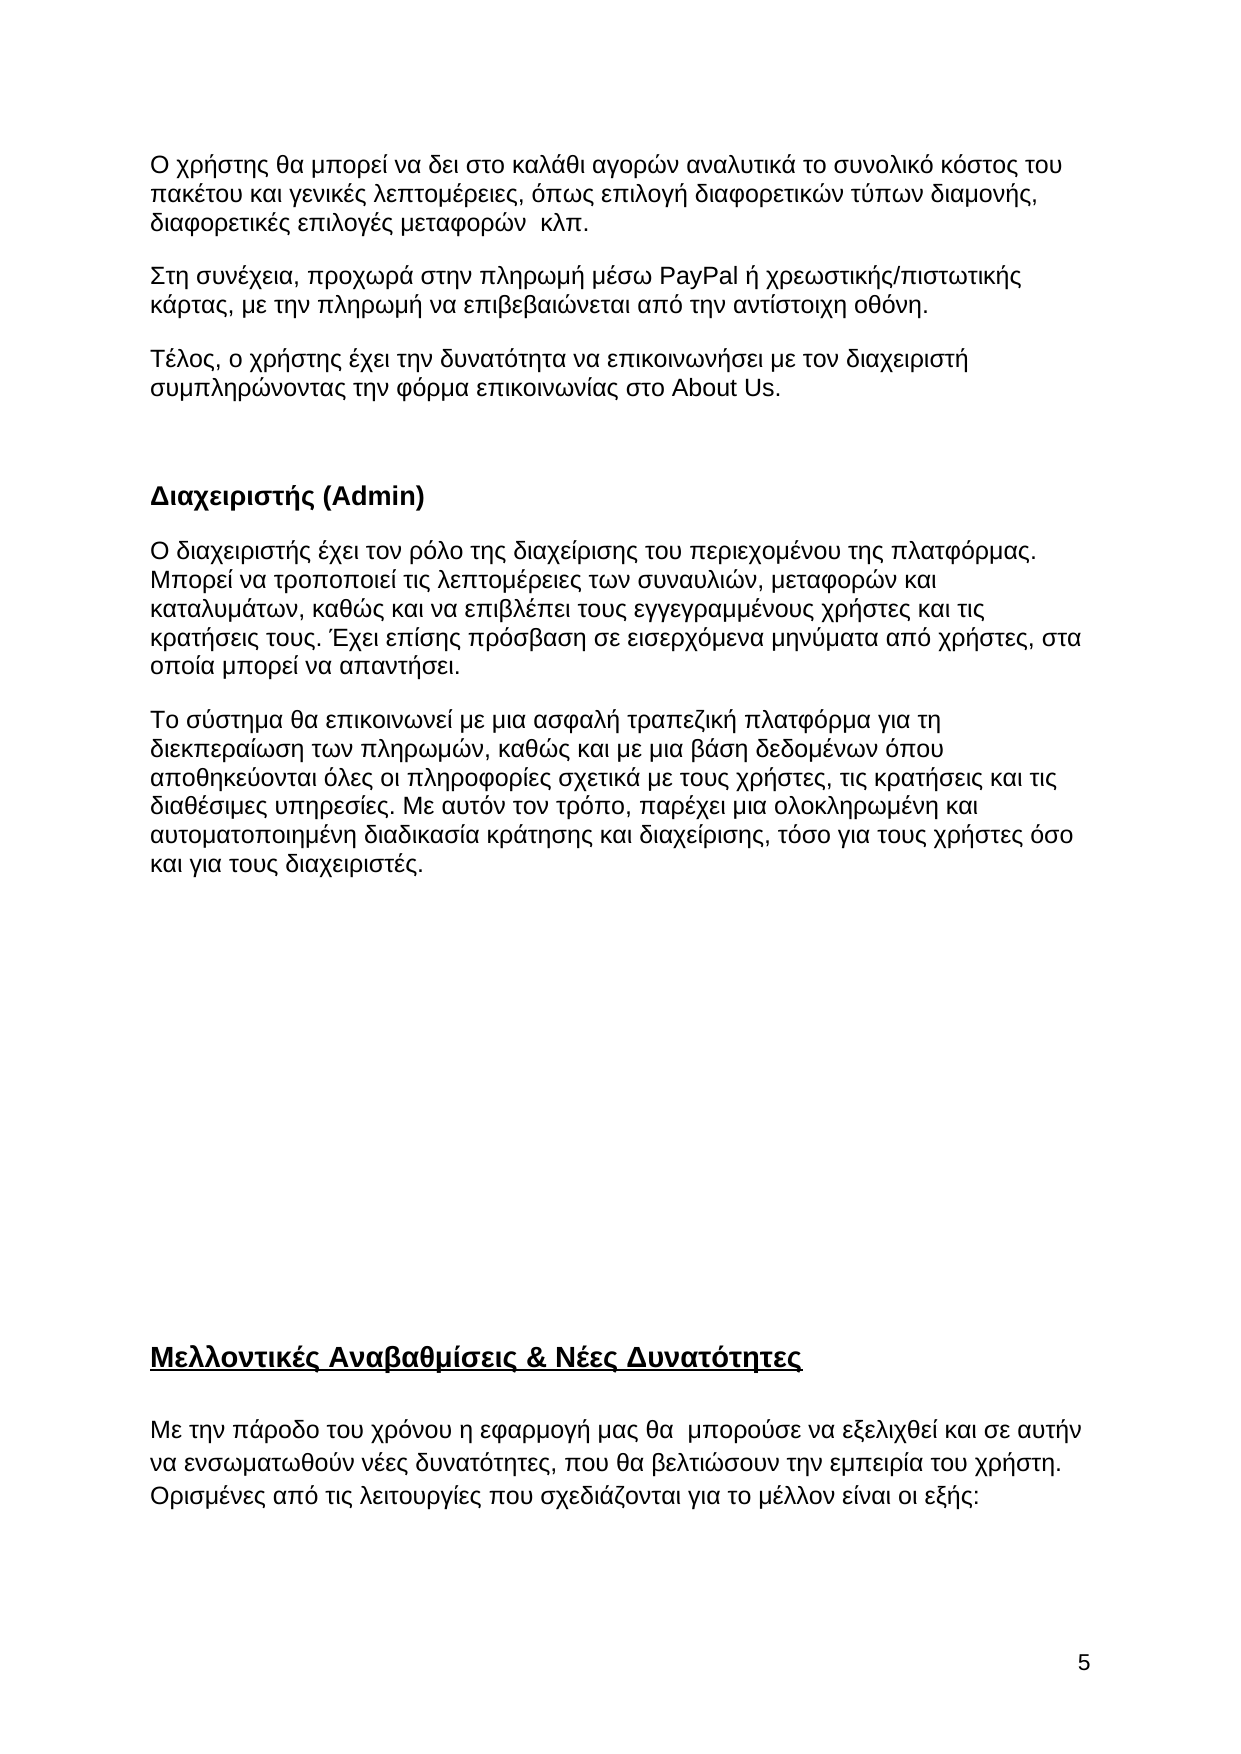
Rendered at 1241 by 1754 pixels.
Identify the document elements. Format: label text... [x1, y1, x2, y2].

text Τέλος, ο χρήστης έχει την δυνατότητα να επικοινωνήσει με τον διαχειριστή συμπληρώνοντας την φόρμα επικοινωνίας στο About Us. [150, 344, 1090, 401]
subtitle Μελλοντικές Αναβαθμίσεις & Νέες Δυνατότητες [150, 1340, 1090, 1374]
text Στη συνέχεια, προχωρά στην πληρωμή μέσω PayPal ή χρεωστικής/πιστωτικής κάρτας, με την πληρωμή να επιβεβαιώνεται από την αντίστοιχη οθόνη. [150, 261, 1090, 319]
text Ο διαχειριστής έχει τον ρόλο της διαχείρισης του περιεχομένου της πλατφόρμας. Μπορεί να τροποποιεί τις λεπτομέρειες των συναυλιών, μεταφορών και καταλυμάτων, καθώς και να επιβλέπει τους εγγεγραμμένους χρήστες και τις κρατήσεις τους. Έχει επίσης πρόσβαση σε εισερχόμενα μηνύματα από χρήστες, στα οποία μπορεί να απαντήσει. [150, 536, 1090, 680]
text Το σύστημα θα επικοινωνεί με μια ασφαλή τραπεζική πλατφόρμα για τη διεκπεραίωση των πληρωμών, καθώς και με μια βάση δεδομένων όπου αποθηκεύονται όλες οι πληροφορίες σχετικά με τους χρήστες, τις κρατήσεις και τις διαθέσιμες υπηρεσίες. Με αυτόν τον τρόπο, παρέχει μια ολοκληρωμένη και αυτοματοποιημένη διαδικασία κράτησης και διαχείρισης, τόσο για τους χρήστες όσο και για τους διαχειριστές. [150, 705, 1090, 877]
text Με την πάροδο του χρόνου η εφαρμογή μας θα μπορούσε να εξελιχθεί και σε αυτήν να ενσωματωθούν νέες δυνατότητες, που θα βελτιώσουν την εμπειρία του χρήστη. Ορισμένες από τις λειτουργίες που σχεδιάζονται για το μέλλον είναι οι εξής: [150, 1415, 1090, 1510]
text Ο χρήστης θα μπορεί να δει στο καλάθι αγορών αναλυτικά το συνολικό κόστος του πακέτου και γενικές λεπτομέρειες, όπως επιλογή διαφορετικών τύπων διαμονής, διαφορετικές επιλογές μεταφορών κλπ. [150, 150, 1090, 236]
subtitle Διαχειριστής (Admin) [150, 480, 1090, 511]
